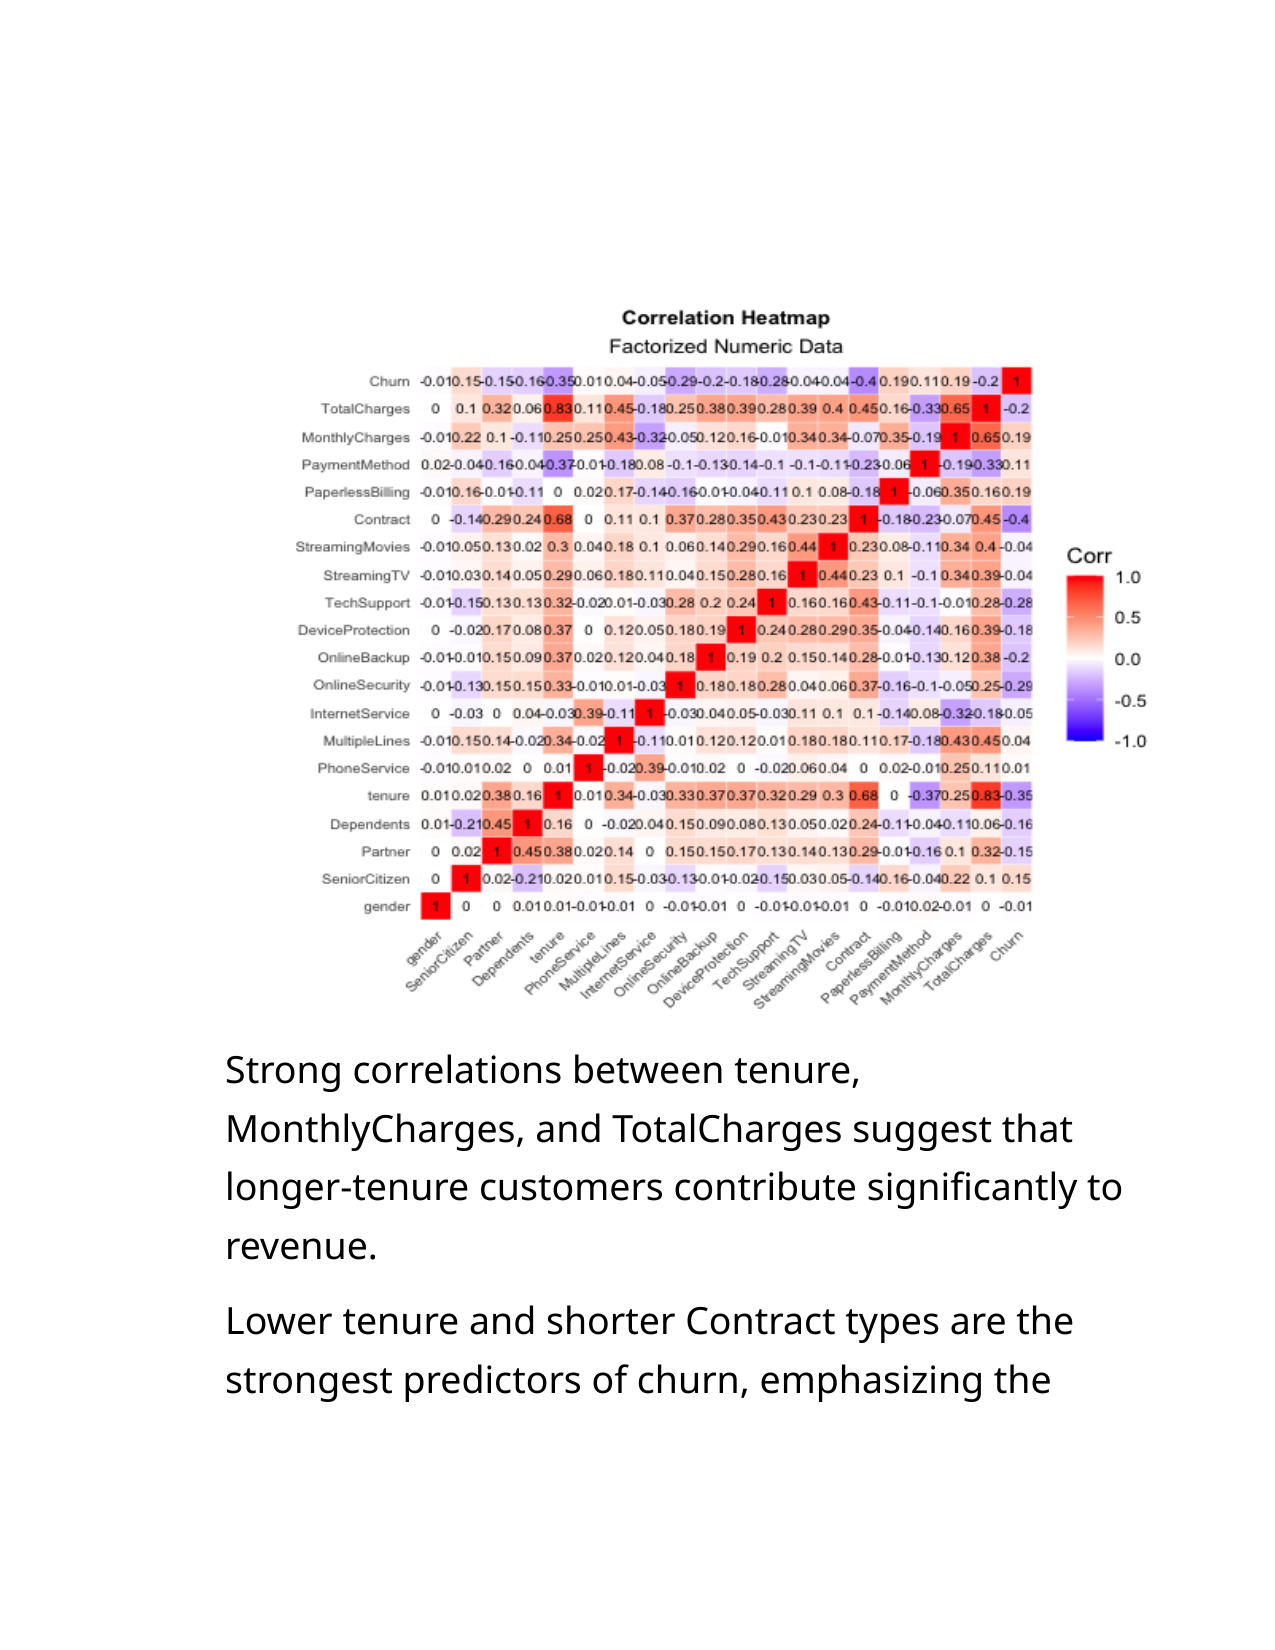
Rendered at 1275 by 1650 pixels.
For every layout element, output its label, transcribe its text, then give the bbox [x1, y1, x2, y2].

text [225, 1294, 1125, 1404]
text Strong correlations between tenure, MonthlyCharges, and TotalCharges suggest that longer-tenure customers contribute significantly to revenue. [225, 1043, 1125, 1270]
picture [225, 300, 1230, 1022]
